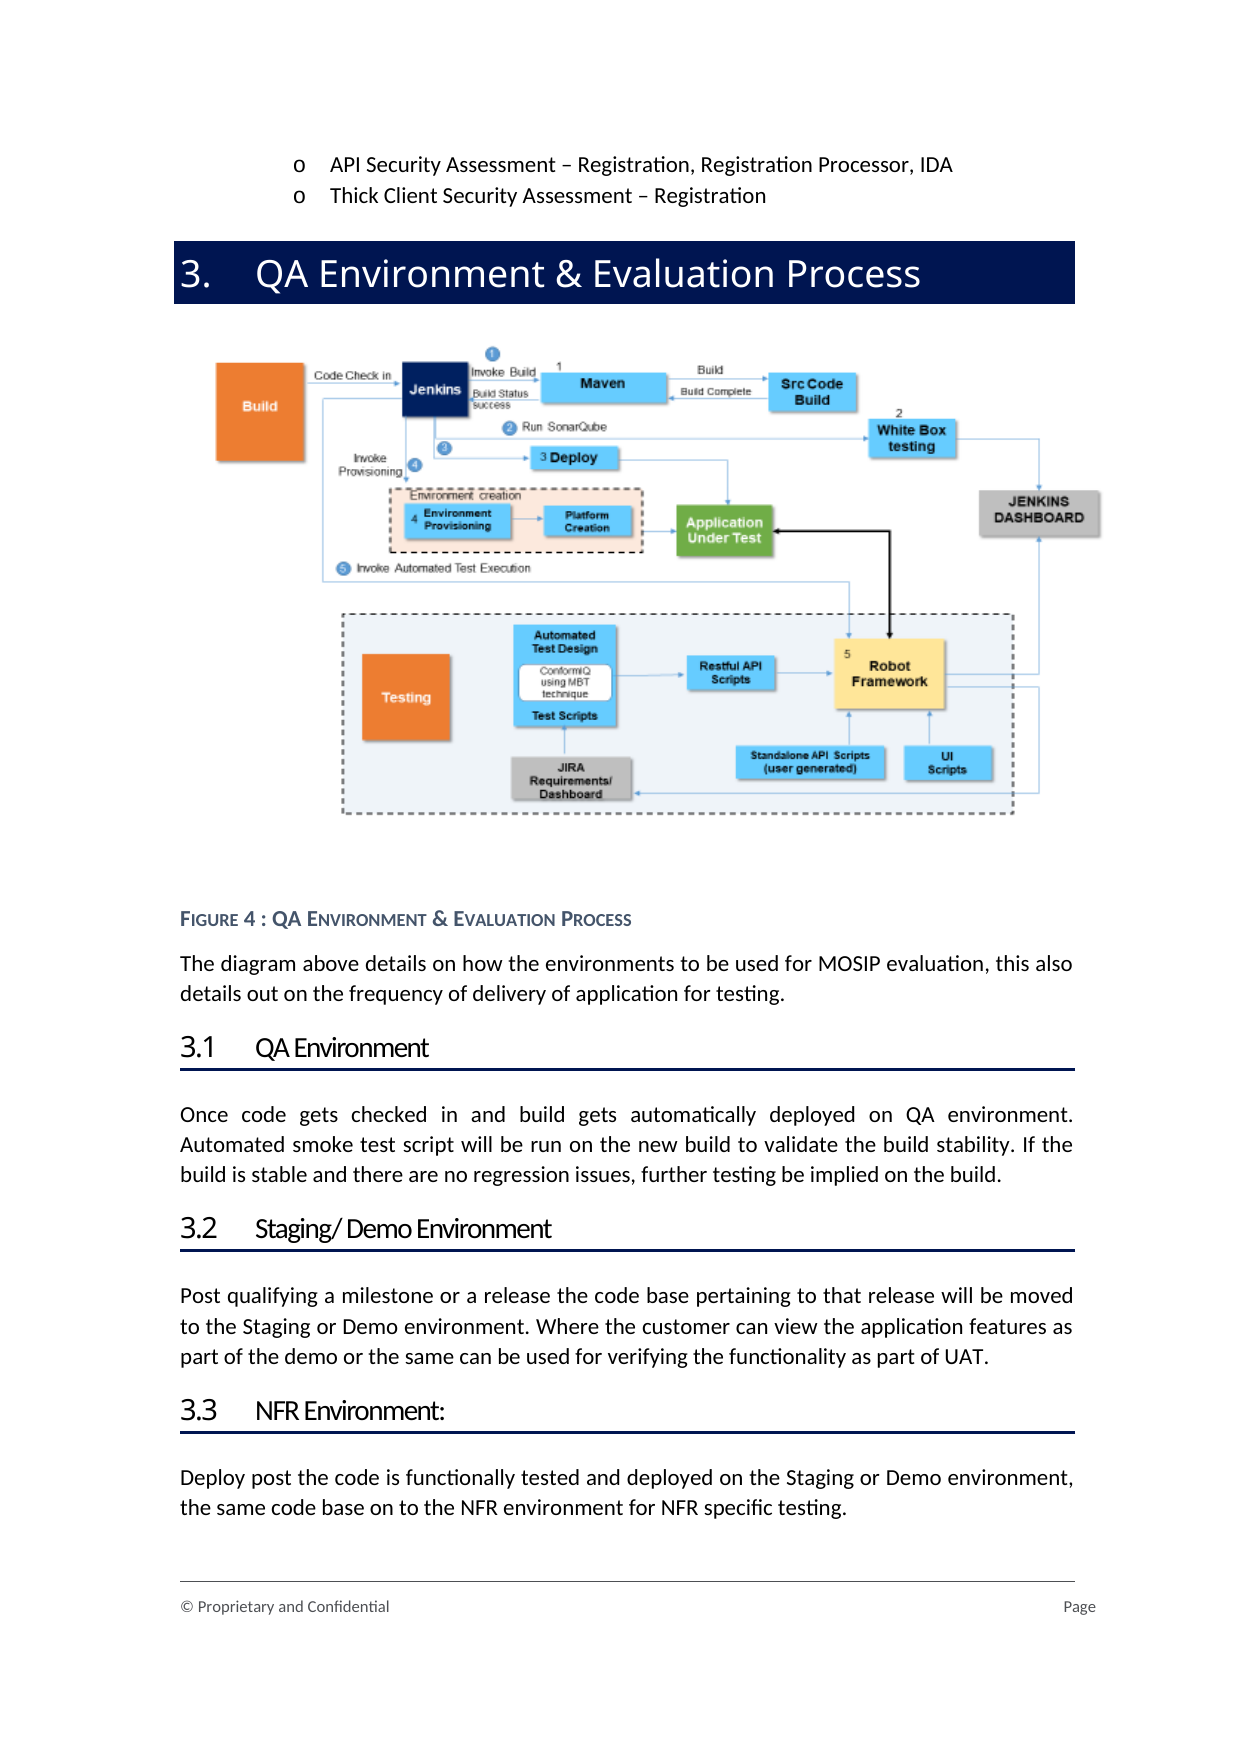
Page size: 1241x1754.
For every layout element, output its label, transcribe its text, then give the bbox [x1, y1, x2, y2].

text Once code gets checked in and build gets automatically deployed on QA environment. Automated smoke test script will be run on the new build to validate the build stability. If the build is stable and there are no regression issues, further testing be implied on the build. [180, 1100, 1075, 1189]
list Thick Client Security Assessment – Registration [292, 181, 1075, 210]
subtitle NFR Environment: [180, 1389, 1075, 1431]
text Post qualifying a milestone or a release the code base pertaining to that release will be moved to the Staging or Demo environment. Where the customer can view the application features as part of the demo or the same can be used for verifying the functionality as part of UAT. [180, 1282, 1075, 1370]
picture [180, 335, 1129, 839]
list API Security Assessment – Registration, Registration Processor, IDA [292, 150, 1075, 179]
subtitle Staging/ Demo Environment [180, 1207, 1075, 1249]
text Figure 4 : QA Environment & Evaluation Process [180, 904, 1075, 932]
text Deploy post the code is functionally tested and deployed on the Staging or Demo environment, the same code base on to the NFR environment for NFR specific testing. [180, 1463, 1075, 1521]
subtitle QA Environment & Evaluation Process [174, 241, 1075, 304]
text The diagram above details on how the environments to be used for MOSIP evaluation, this also details out on the frequency of delivery of application for testing. [180, 949, 1075, 1007]
subtitle QA Environment [180, 1026, 1075, 1068]
